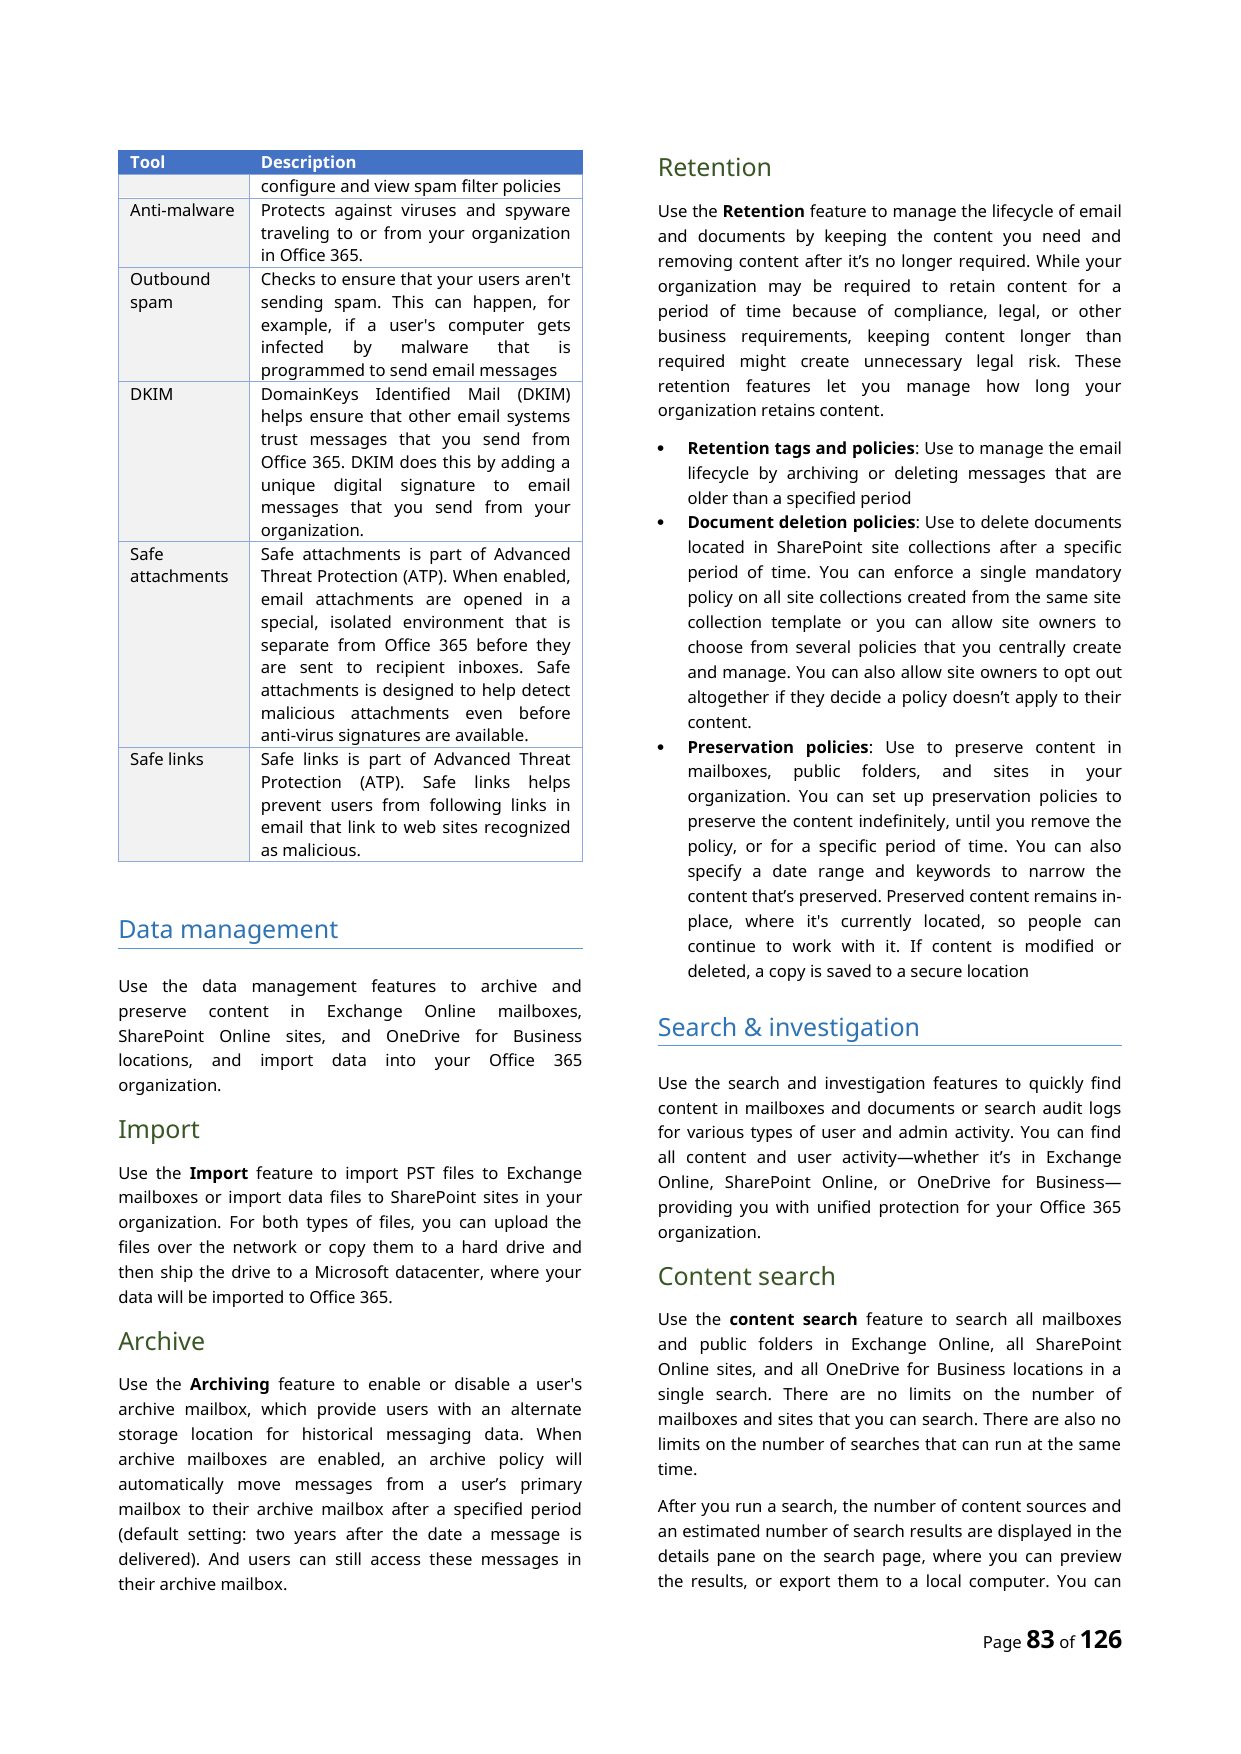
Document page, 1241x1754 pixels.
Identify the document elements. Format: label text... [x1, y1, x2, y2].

text Use the Archiving feature to enable or disable a user's archive mailbox, which provide users with an alternate storage location for historical messaging data. When archive mailboxes are enabled, an archive policy will automatically move messages from a user’s primary mailbox to their archive mailbox after a specified period (default setting: two years after the date a message is delivered). And users can still access these messages in their archive mailbox. [118, 1373, 583, 1595]
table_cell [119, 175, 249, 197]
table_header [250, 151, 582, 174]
subtitle Archive [118, 1323, 583, 1357]
text Use the Retention feature to manage the lifecycle of email and documents by keeping the content you need and removing content after it’s no longer required. While your organization may be required to retain content for a period of time because of compliance, legal, or other business requirements, keeping content longer than required might create unnecessary legal risk. These retention features let you manage how long your organization retains content. [658, 200, 1122, 422]
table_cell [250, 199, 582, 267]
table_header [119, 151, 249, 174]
text Use the Import feature to import PST files to Exchange mailboxes or import data files to SharePoint sites in your organization. For both types of files, you can upload the files over the network or copy them to a hard drive and then ship the drive to a Microsoft datacenter, where your data will be imported to Office 365. [118, 1161, 583, 1308]
subtitle Retention [658, 150, 1122, 184]
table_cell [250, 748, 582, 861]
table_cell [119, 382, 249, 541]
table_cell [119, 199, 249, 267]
list Retention tags and policies: Use to manage the email lifecycle by archiving or deleting messages that are older than a specified period [658, 436, 1122, 509]
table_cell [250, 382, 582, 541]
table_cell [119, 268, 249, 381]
subtitle Content search [658, 1258, 1122, 1292]
subtitle Import [118, 1111, 583, 1145]
list Document deletion policies: Use to delete documents located in SharePoint site collections after a specific period of time. You can enforce a single mandatory policy on all site collections created from the same site collection template or you can allow site owners to choose from several policies that you centrally create and manage. You can also allow site owners to opt out altogether if they decide a policy doesn’t apply to their content. [658, 511, 1122, 733]
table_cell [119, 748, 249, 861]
text Use the search and investigation features to quickly find content in mailboxes and documents or search audit logs for various types of user and admin activity. You can find all content and user activity—whether it’s in Exchange Online, SharePoint Online, or OneDrive for Business—providing you with unified protection for your Office 365 organization. [658, 1071, 1122, 1243]
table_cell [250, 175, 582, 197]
list Preservation policies: Use to preserve content in mailboxes, public folders, and sites in your organization. You can set up preservation policies to preserve the content indefinitely, until you remove the policy, or for a specific period of time. You can also specify a date range and keywords to narrow the content that’s preserved. Preserved content remains in-place, where it's currently located, so people can continue to work with it. If content is modified or deleted, a copy is saved to a secure location [658, 735, 1122, 982]
subtitle Data management [118, 912, 583, 948]
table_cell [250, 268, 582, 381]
subtitle Search & investigation [658, 1009, 1122, 1045]
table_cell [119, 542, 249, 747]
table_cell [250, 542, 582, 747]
text Use the data management features to archive and preserve content in Exchange Online mailboxes, SharePoint Online sites, and OneDrive for Business locations, and import data into your Office 365 organization. [118, 974, 583, 1097]
text Use the content search feature to search all mailboxes and public folders in Exchange Online, all SharePoint Online sites, and all OneDrive for Business locations in a single search. There are no limits on the number of mailboxes and sites that you can search. There are also no limits on the number of searches that can run at the same time. [658, 1308, 1122, 1480]
